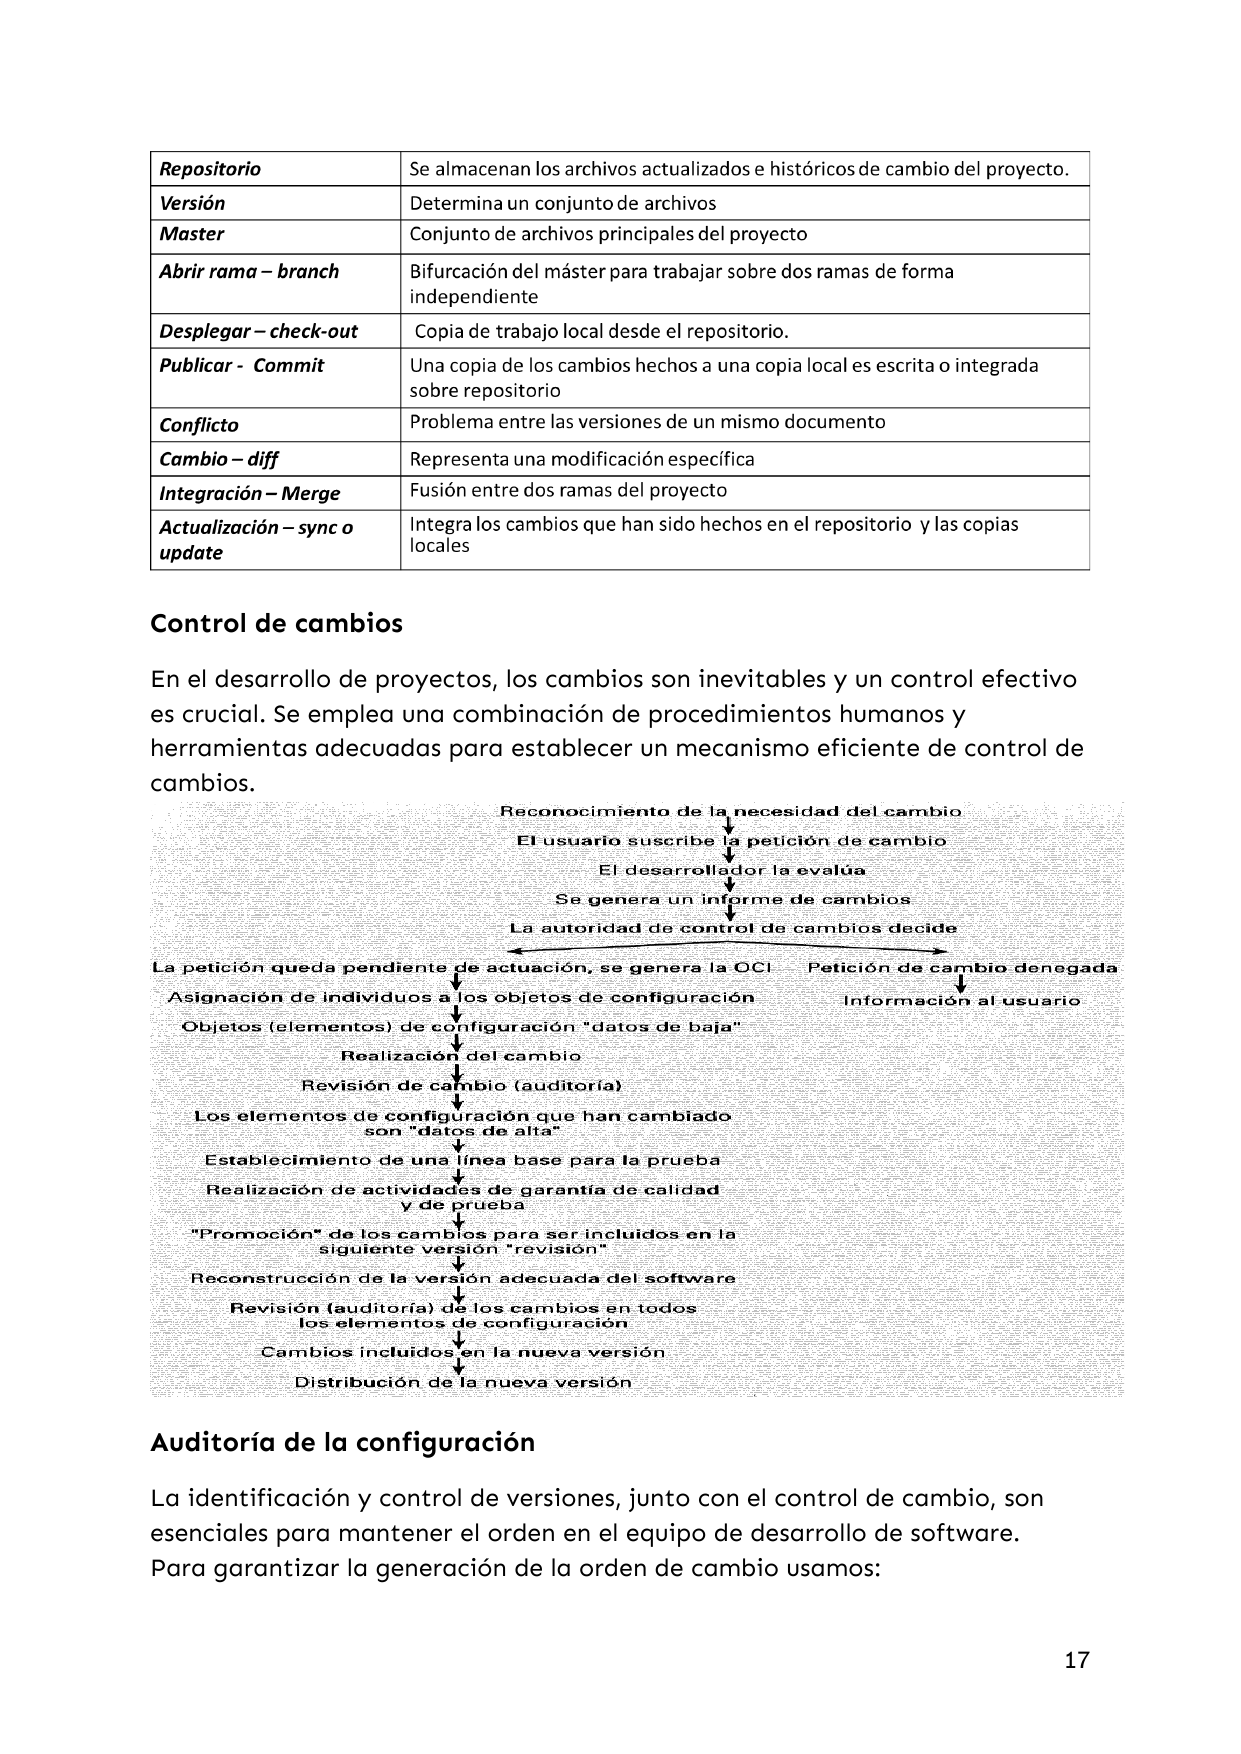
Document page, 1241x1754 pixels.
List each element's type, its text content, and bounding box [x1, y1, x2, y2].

text La identificación y control de versiones, junto con el control de cambio, son esenciales para mantener el orden en el equipo de desarrollo de software. [150, 1483, 1090, 1548]
picture [150, 150, 1091, 577]
subtitle Auditoría de la configuración [150, 1426, 1090, 1458]
picture [150, 802, 1125, 1397]
subtitle Control de cambios [150, 607, 1090, 639]
text Para garantizar la generación de la orden de cambio usamos: [150, 1552, 1090, 1583]
text En el desarrollo de proyectos, los cambios son inevitables y un control efectivo es crucial. Se emplea una combinación de procedimientos humanos y herramientas adecuadas para establecer un mecanismo eficiente de control de cambios. [150, 664, 1090, 798]
